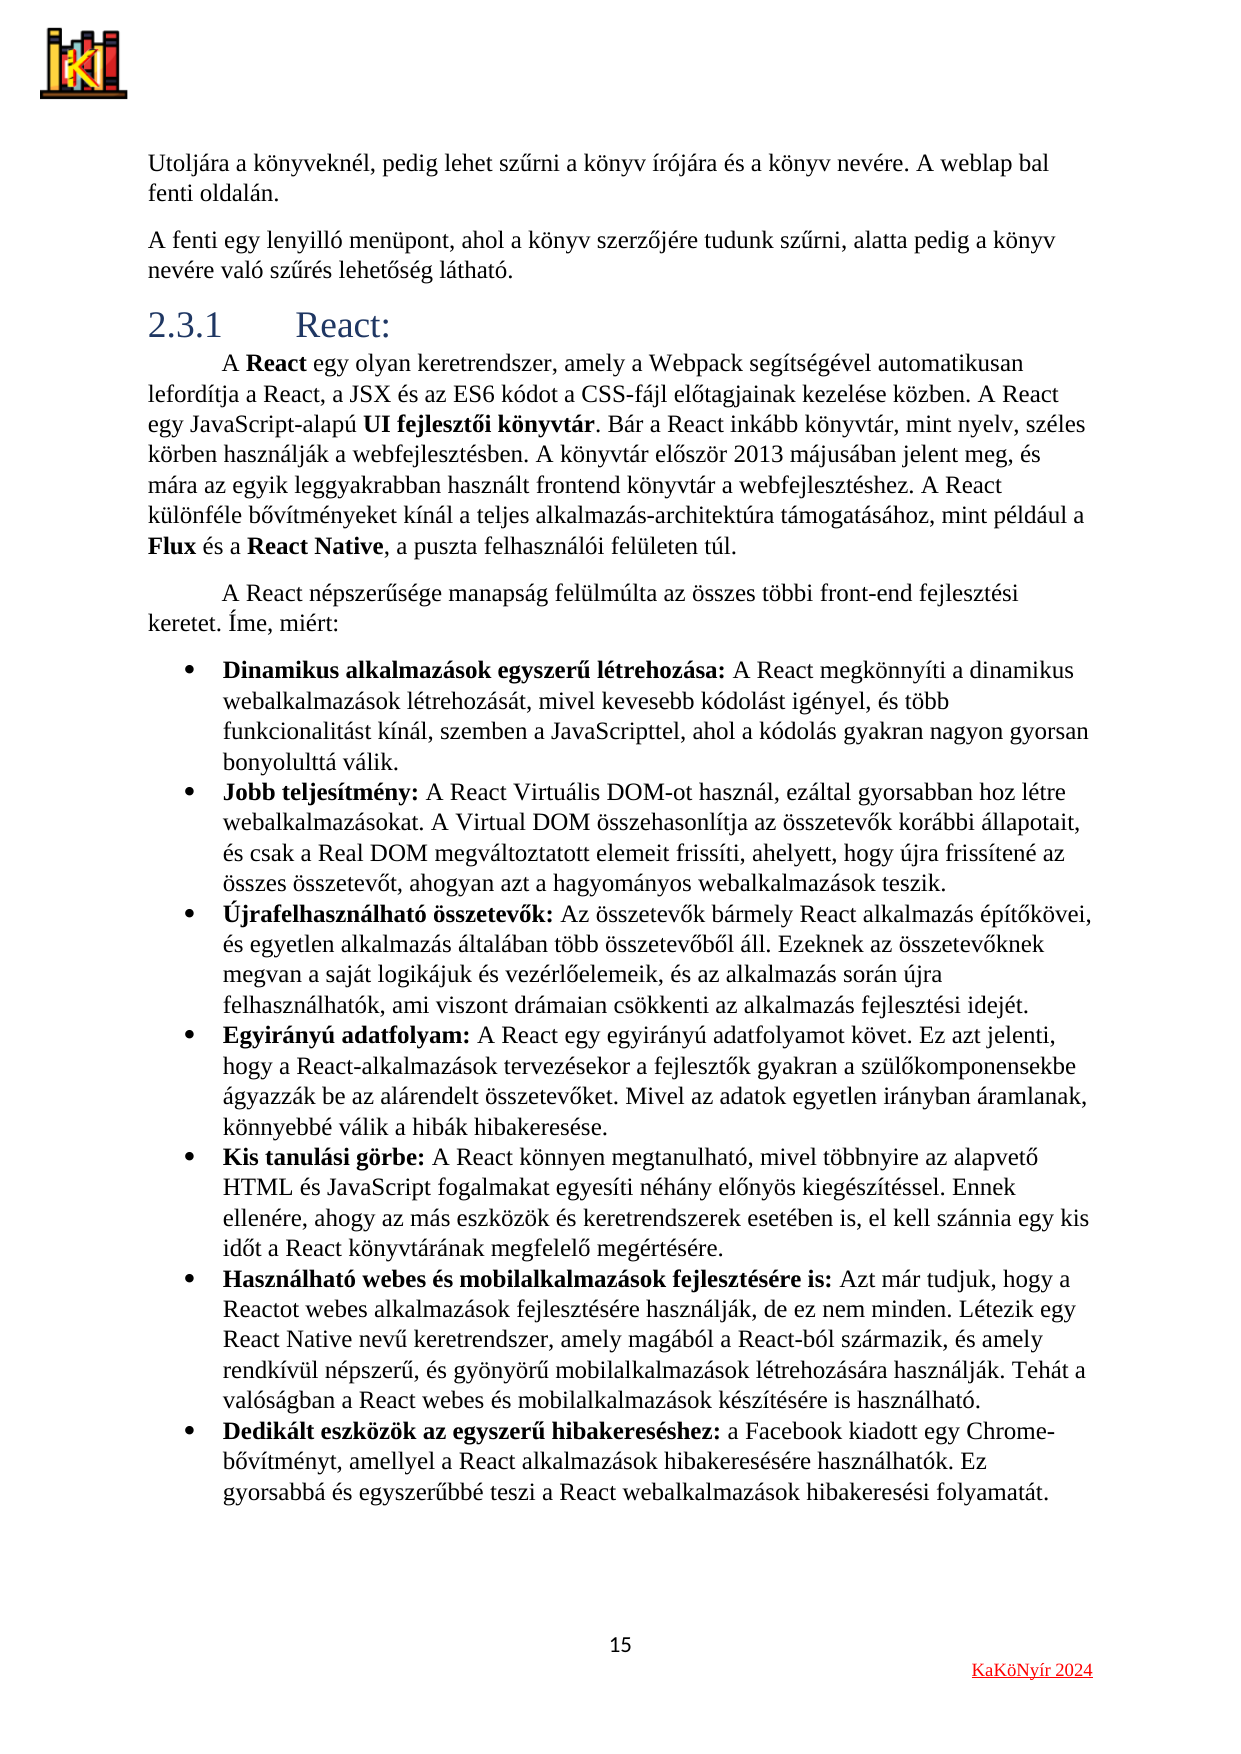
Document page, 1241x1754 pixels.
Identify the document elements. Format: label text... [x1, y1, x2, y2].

picture [40, 20, 128, 108]
list Újrafelhasználható összetevők: Az összetevők bármely React alkalmazás építőkövei, és egyetlen alkalmazás általában több összetevőből áll. Ezeknek az összetevőknek megvan a saját logikájuk és vezérlőelemeik, és az alkalmazás során újra felhasználhatók, ami viszont drámaian csökkenti az alkalmazás fejlesztési idejét. [185, 899, 1093, 1019]
text A fenti egy lenyilló menüpont, ahol a könyv szerzőjére tudunk szűrni, alatta pedig a könyv nevére való szűrés lehetőség látható. [148, 225, 1093, 284]
list Dinamikus alkalmazások egyszerű létrehozása: A React megkönnyíti a dinamikus webalkalmazások létrehozását, mivel kevesebb kódolást igényel, és több funkcionalitást kínál, szemben a JavaScripttel, ahol a kódolás gyakran nagyon gyorsan bonyolulttá válik. [185, 655, 1093, 775]
subtitle React: [148, 303, 1093, 346]
text A React egy olyan keretrendszer, amely a Webpack segítségével automatikusan lefordítja a React, a JSX és az ES6 kódot a CSS-fájl előtagjainak kezelése közben. A React egy JavaScript-alapú UI fejlesztői könyvtár. Bár a React inkább könyvtár, mint nyelv, széles körben használják a webfejlesztésben. A könyvtár először 2013 májusában jelent meg, és mára az egyik leggyakrabban használt frontend könyvtár a webfejlesztéshez. A React különféle bővítményeket kínál a teljes alkalmazás-architektúra támogatásához, mint például a Flux és a React Native, a puszta felhasználói felületen túl. [148, 348, 1093, 559]
text A React népszerűsége manapság felülmúlta az összes többi front-end fejlesztési keretet. Íme, miért: [148, 578, 1093, 637]
list Kis tanulási görbe: A React könnyen megtanulható, mivel többnyire az alapvető HTML és JavaScript fogalmakat egyesíti néhány előnyös kiegészítéssel. Ennek ellenére, ahogy az más eszközök és keretrendszerek esetében is, el kell szánnia egy kis időt a React könyvtárának megfelelő megértésére. [185, 1142, 1093, 1262]
list Jobb teljesítmény: A React Virtuális DOM-ot használ, ezáltal gyorsabban hoz létre webalkalmazásokat. A Virtual DOM összehasonlítja az összetevők korábbi állapotait, és csak a Real DOM megváltoztatott elemeit frissíti, ahelyett, hogy újra frissítené az összes összetevőt, ahogyan azt a hagyományos webalkalmazások teszik. [185, 777, 1093, 897]
text Utoljára a könyveknél, pedig lehet szűrni a könyv írójára és a könyv nevére. A weblap bal fenti oldalán. [148, 148, 1093, 207]
list Használható webes és mobilalkalmazások fejlesztésére is: Azt már tudjuk, hogy a Reactot webes alkalmazások fejlesztésére használják, de ez nem minden. Létezik egy React Native nevű keretrendszer, amely magából a React-ból származik, és amely rendkívül népszerű, és gyönyörű mobilalkalmazások létrehozására használják. Tehát a valóságban a React webes és mobilalkalmazások készítésére is használható. [185, 1264, 1093, 1414]
list Egyirányú adatfolyam: A React egy egyirányú adatfolyamot követ. Ez azt jelenti, hogy a React-alkalmazások tervezésekor a fejlesztők gyakran a szülőkomponensekbe ágyazzák be az alárendelt összetevőket. Mivel az adatok egyetlen irányban áramlanak, könnyebbé válik a hibák hibakeresése. [185, 1020, 1093, 1140]
list Dedikált eszközök az egyszerű hibakereséshez: a Facebook kiadott egy Chrome-bővítményt, amellyel a React alkalmazások hibakeresésére használhatók. Ez gyorsabbá és egyszerűbbé teszi a React webalkalmazások hibakeresési folyamatát. [185, 1416, 1093, 1505]
